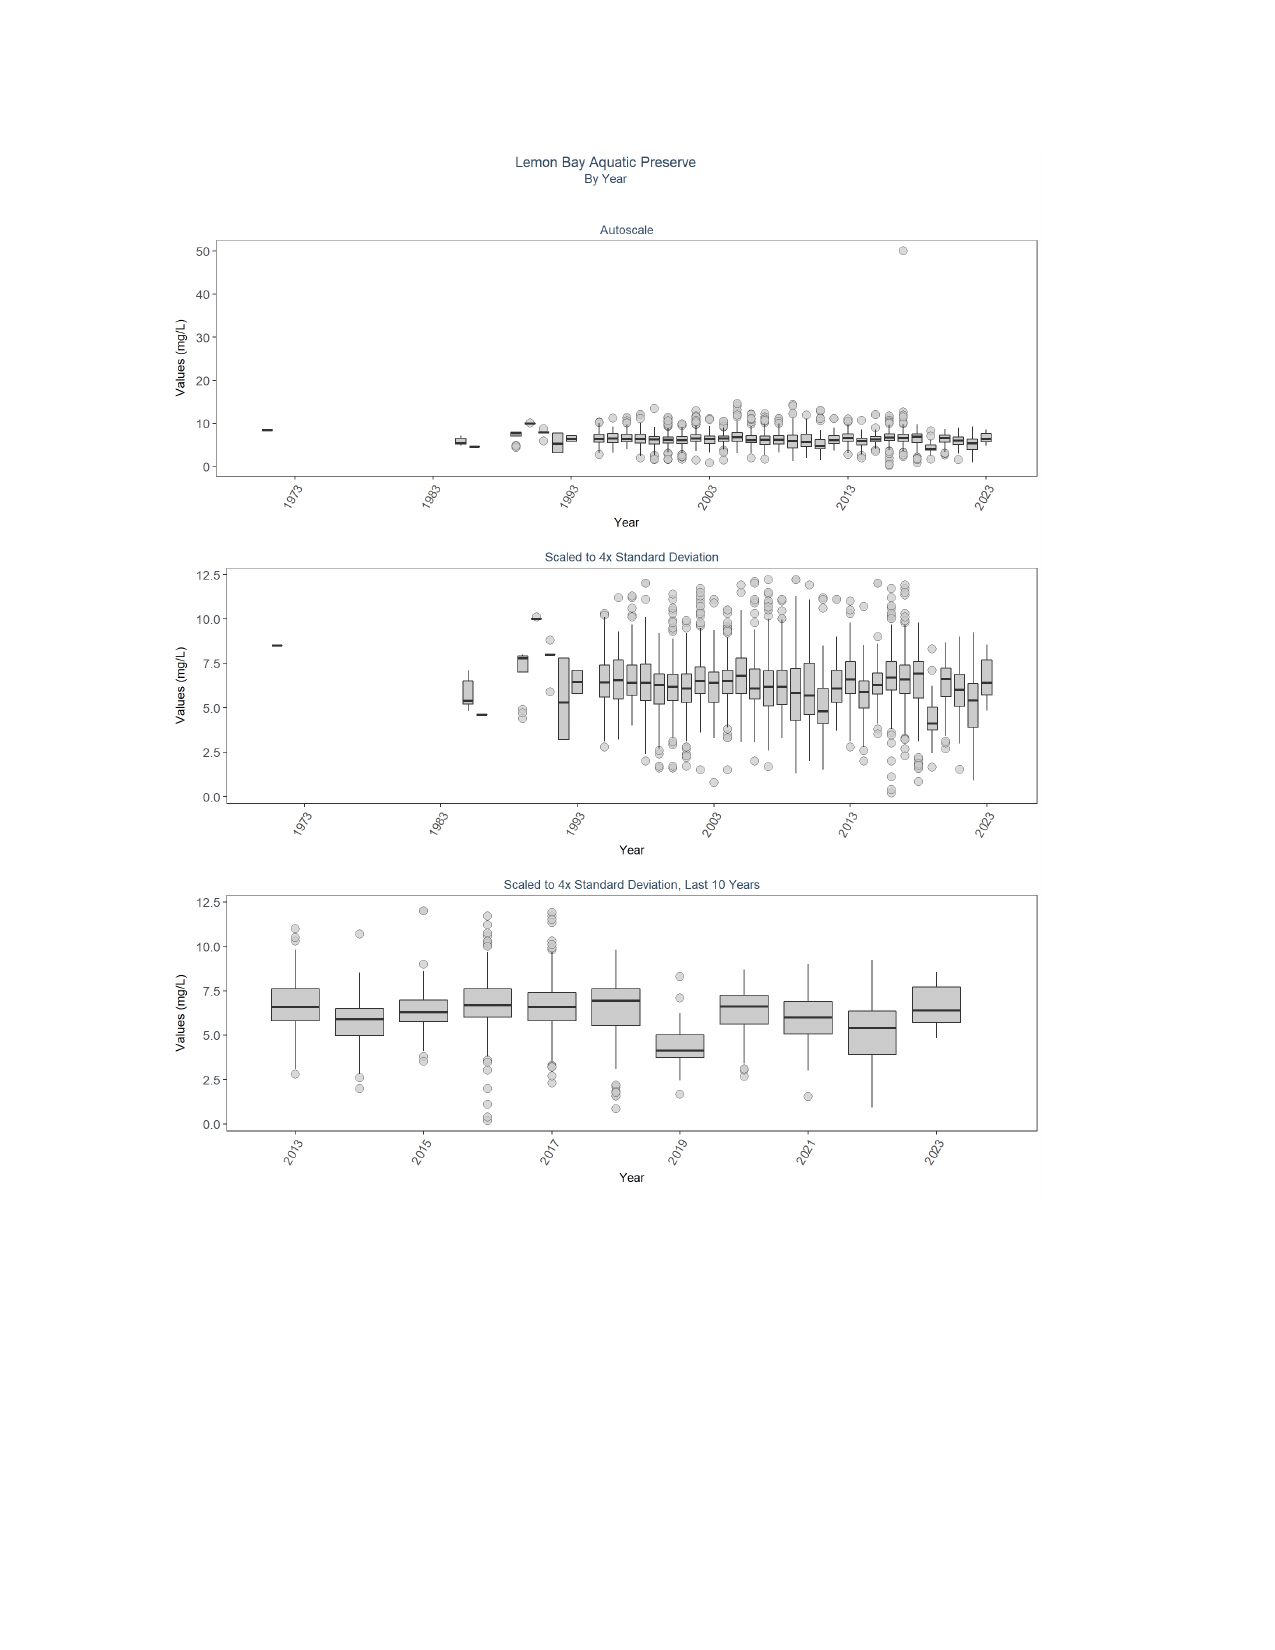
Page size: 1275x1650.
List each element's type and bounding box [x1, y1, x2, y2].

picture [168, 150, 1044, 1200]
